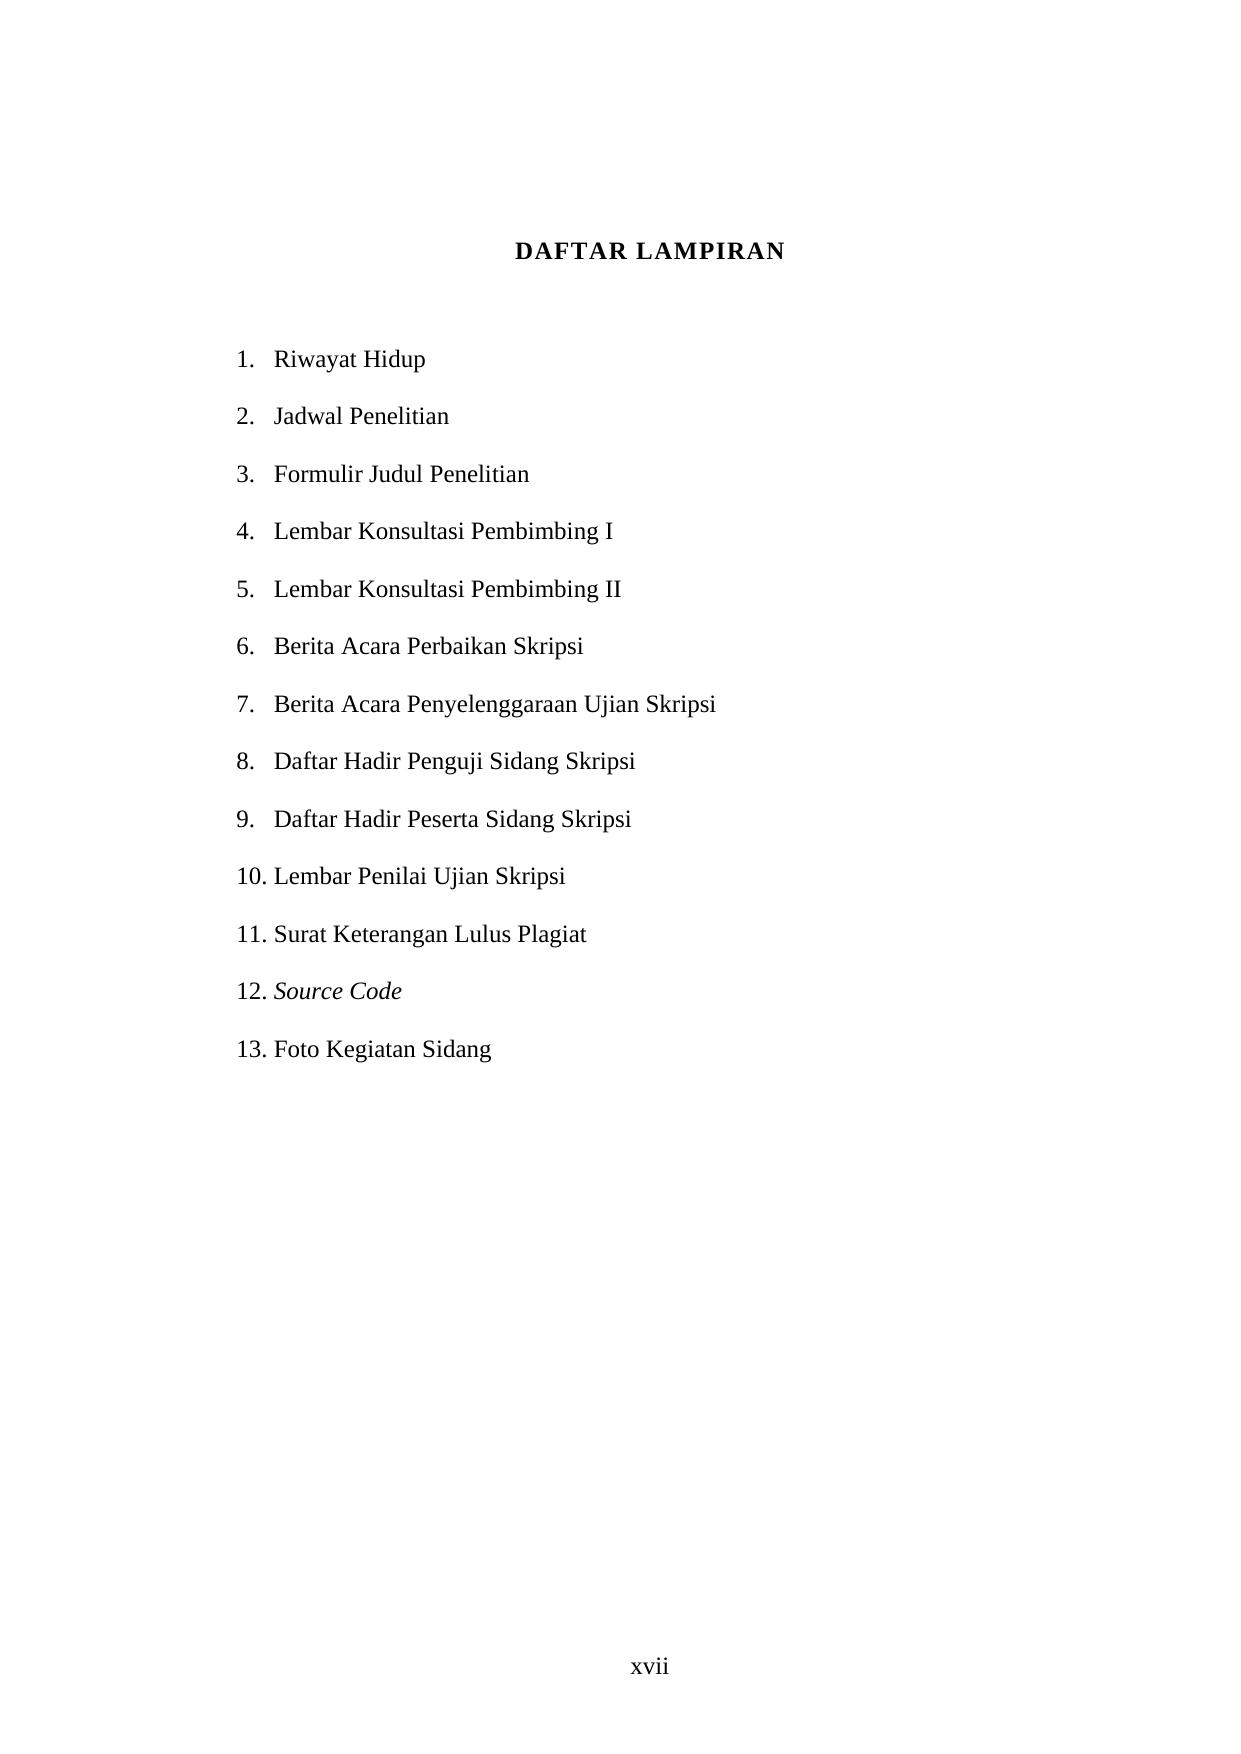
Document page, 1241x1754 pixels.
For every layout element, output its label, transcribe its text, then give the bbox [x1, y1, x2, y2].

list Surat Keterangan Lulus Plagiat [236, 919, 1063, 947]
list Riwayat Hidup [236, 344, 1063, 372]
list Berita Acara Perbaikan Skripsi [236, 631, 1063, 660]
title DAFTAR LAMPIRAN [236, 236, 1063, 265]
list Source Code [236, 976, 1063, 1005]
list Lembar Konsultasi Pembimbing I [236, 516, 1063, 545]
list Foto Kegiatan Sidang [236, 1034, 1063, 1062]
list Daftar Hadir Penguji Sidang Skripsi [236, 746, 1063, 775]
list Lembar Penilai Ujian Skripsi [236, 861, 1063, 890]
list Formulir Judul Penelitian [236, 459, 1063, 487]
list Daftar Hadir Peserta Sidang Skripsi [236, 804, 1063, 832]
list Lembar Konsultasi Pembimbing II [236, 574, 1063, 602]
list Berita Acara Penyelenggaraan Ujian Skripsi [236, 689, 1063, 717]
list Jadwal Penelitian [236, 401, 1063, 430]
